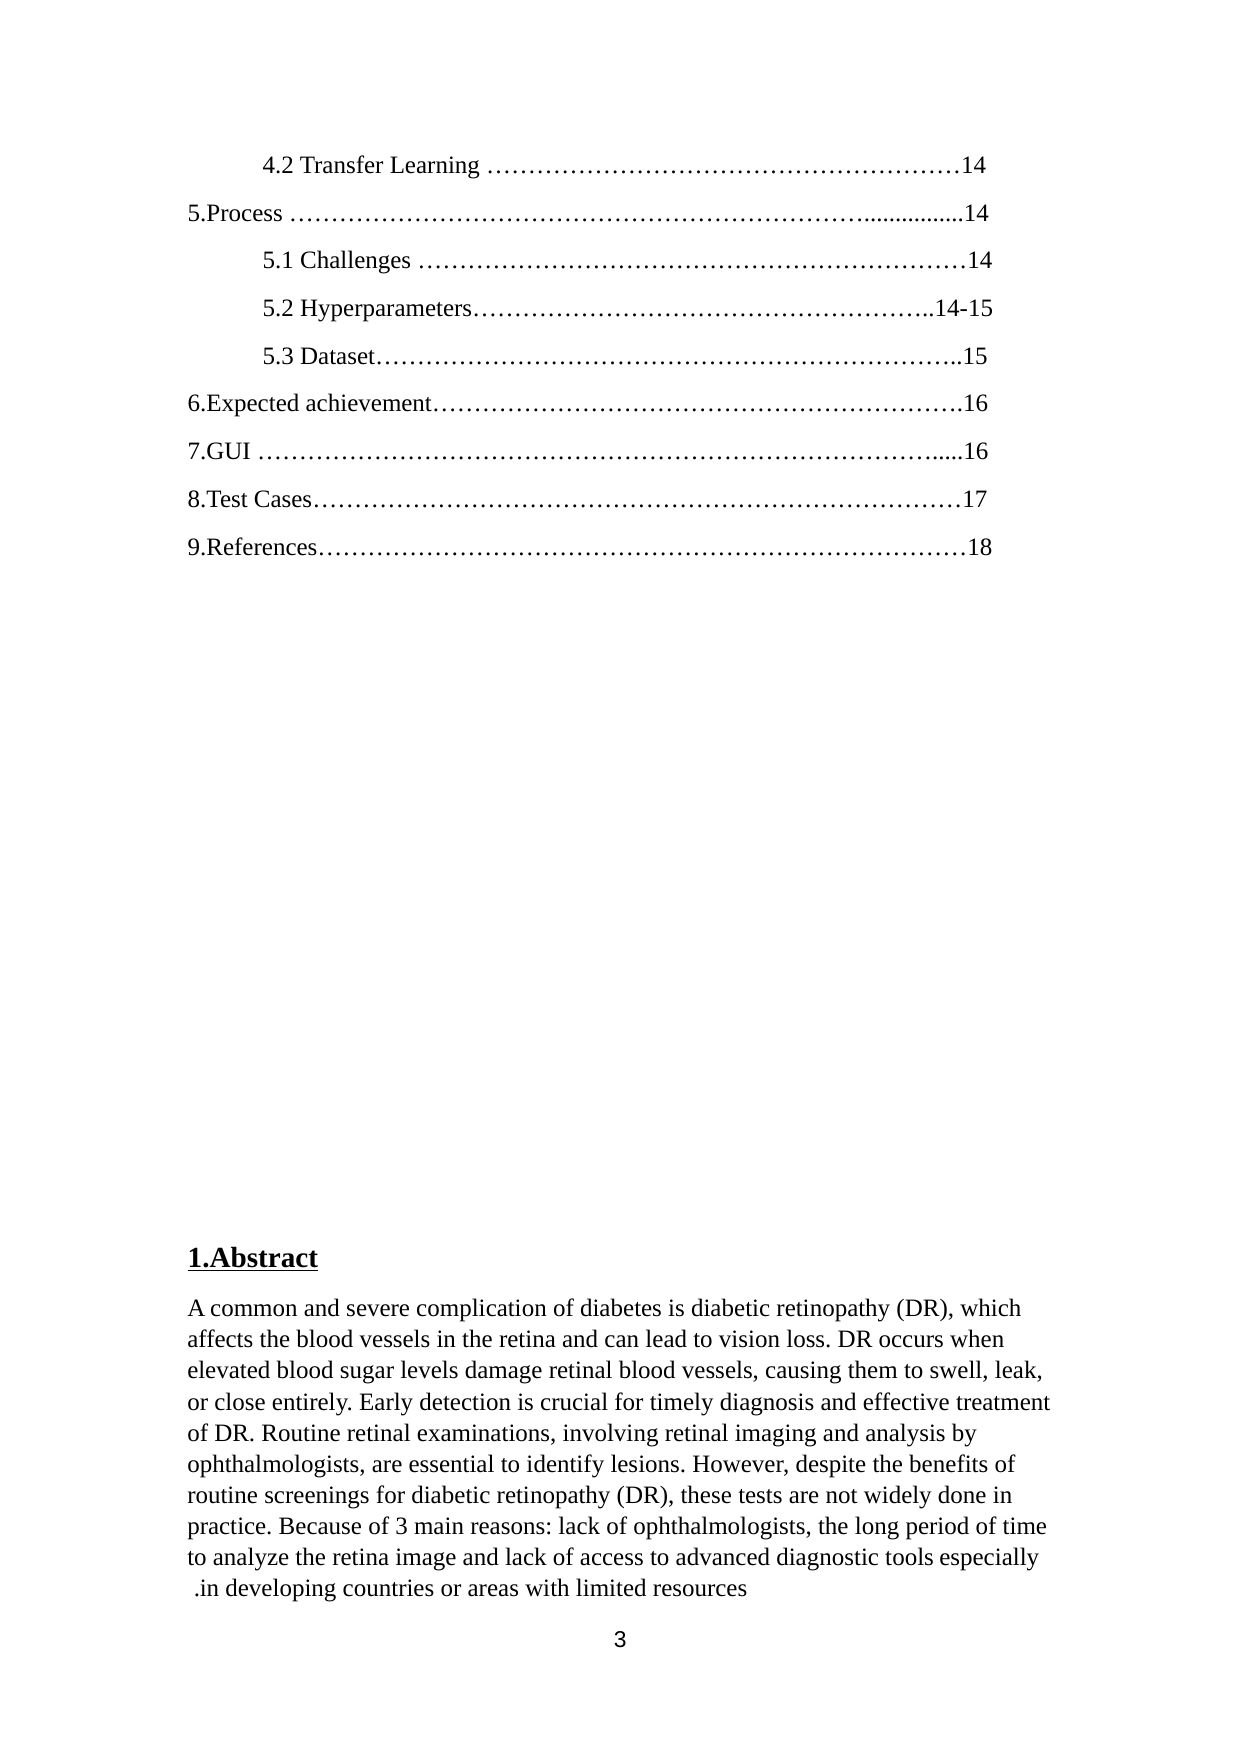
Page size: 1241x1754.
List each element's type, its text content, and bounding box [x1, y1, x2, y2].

text 6.Expected achievement……………………………………………………….16 [187, 388, 1053, 417]
text 5.1 Challenges …………………………………………………………14 [187, 245, 1053, 274]
text 8.Test Cases……………………………………………………………………17 [187, 484, 1053, 513]
text 5.2 Hyperparameters………………………………………………..14-15 [187, 293, 1053, 322]
text 1.Abstract [187, 1241, 1053, 1274]
text 5.3 Dataset……………………………………………………………..15 [187, 341, 1053, 369]
text 7.GUI ……………………………………………………………………….....16 [187, 436, 1053, 465]
text 9.References……………………………………………………………………18 [187, 532, 1053, 560]
text A common and severe complication of diabetes is diabetic retinopathy (DR), which affects the blood vessels in the retina and can lead to vision loss. DR occurs when elevated blood sugar levels damage retinal blood vessels, causing them to swell, leak, or close entirely. Early detection is crucial for timely diagnosis and effective treatment of DR. Routine retinal examinations, involving retinal imaging and analysis by ophthalmologists, are essential to identify lesions. However, despite the benefits of routine screenings for diabetic retinopathy (DR), these tests are not widely done in practice. Because of 3 main reasons: lack of ophthalmologists, the long period of time to analyze the retina image and lack of access to advanced diagnostic tools especially in developing countries or areas with limited resources. [187, 1293, 1053, 1602]
text 4.2 Transfer Learning …………………………………………………14 [187, 150, 1053, 179]
text 5.Process ……………………………………………………………................14 [187, 198, 1053, 226]
